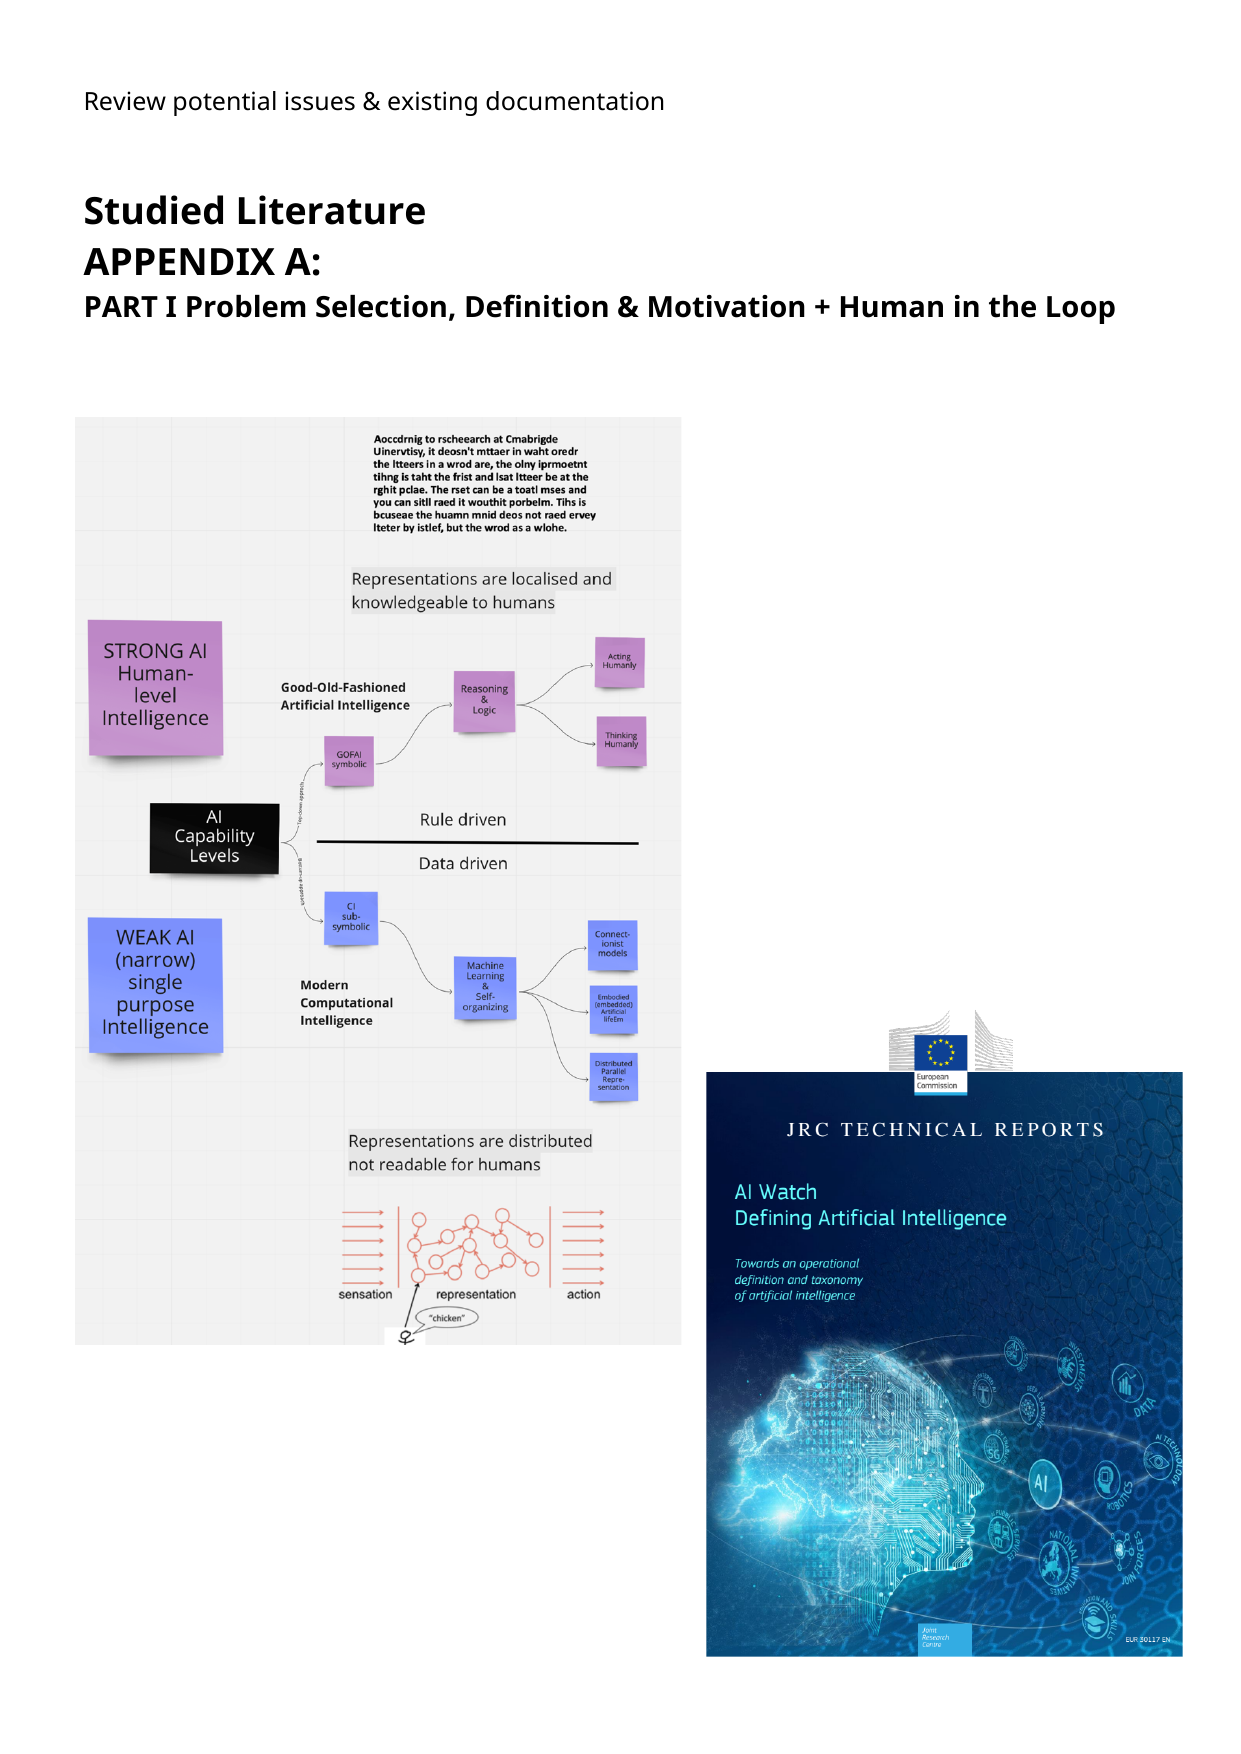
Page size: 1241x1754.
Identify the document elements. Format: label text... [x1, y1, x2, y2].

text Studied Literature [83, 184, 1157, 235]
picture [75, 417, 682, 1345]
text Review potential issues & existing documentation [83, 83, 1157, 117]
text PART I Problem Selection, Definition & Motivation + Human in the Loop [83, 286, 1157, 326]
text APPENDIX A: [83, 235, 1157, 286]
